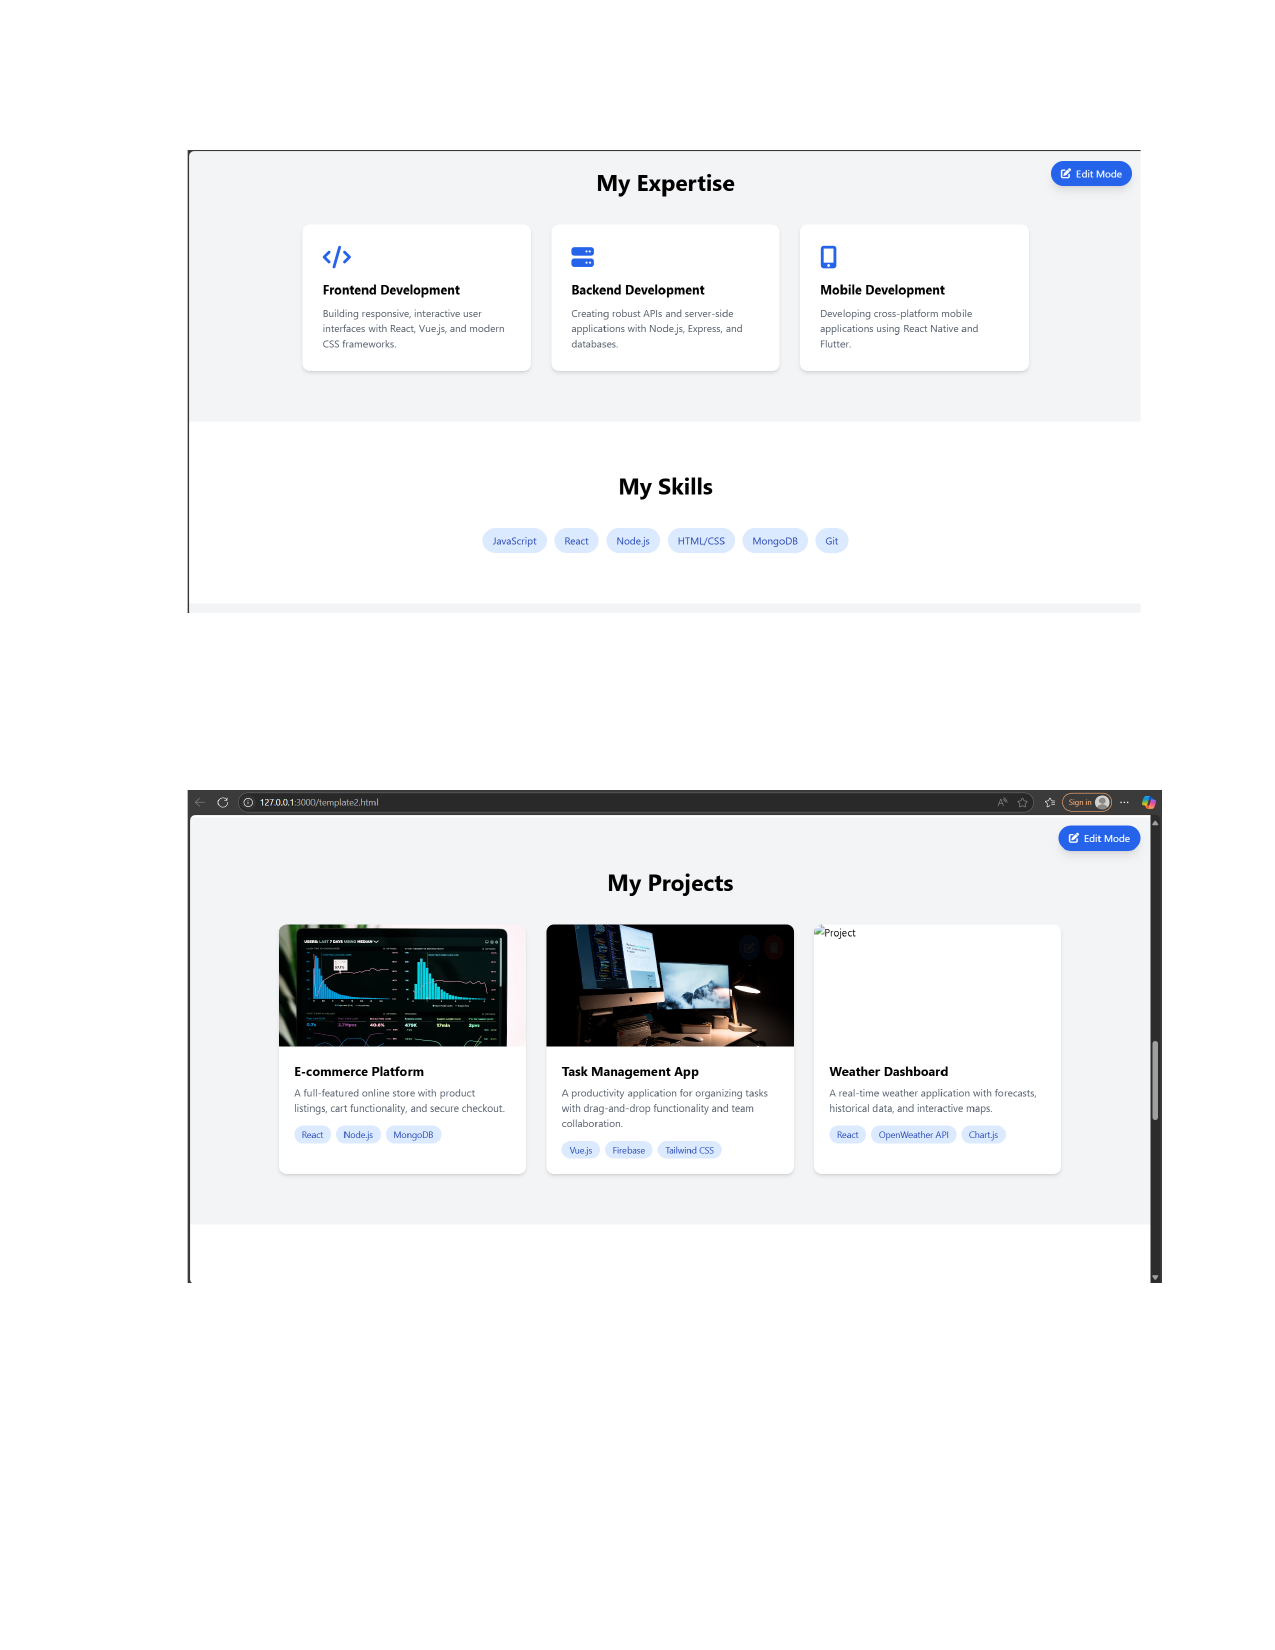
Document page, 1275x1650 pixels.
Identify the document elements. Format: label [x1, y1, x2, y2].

picture [187, 150, 1141, 613]
picture [187, 790, 1162, 1283]
